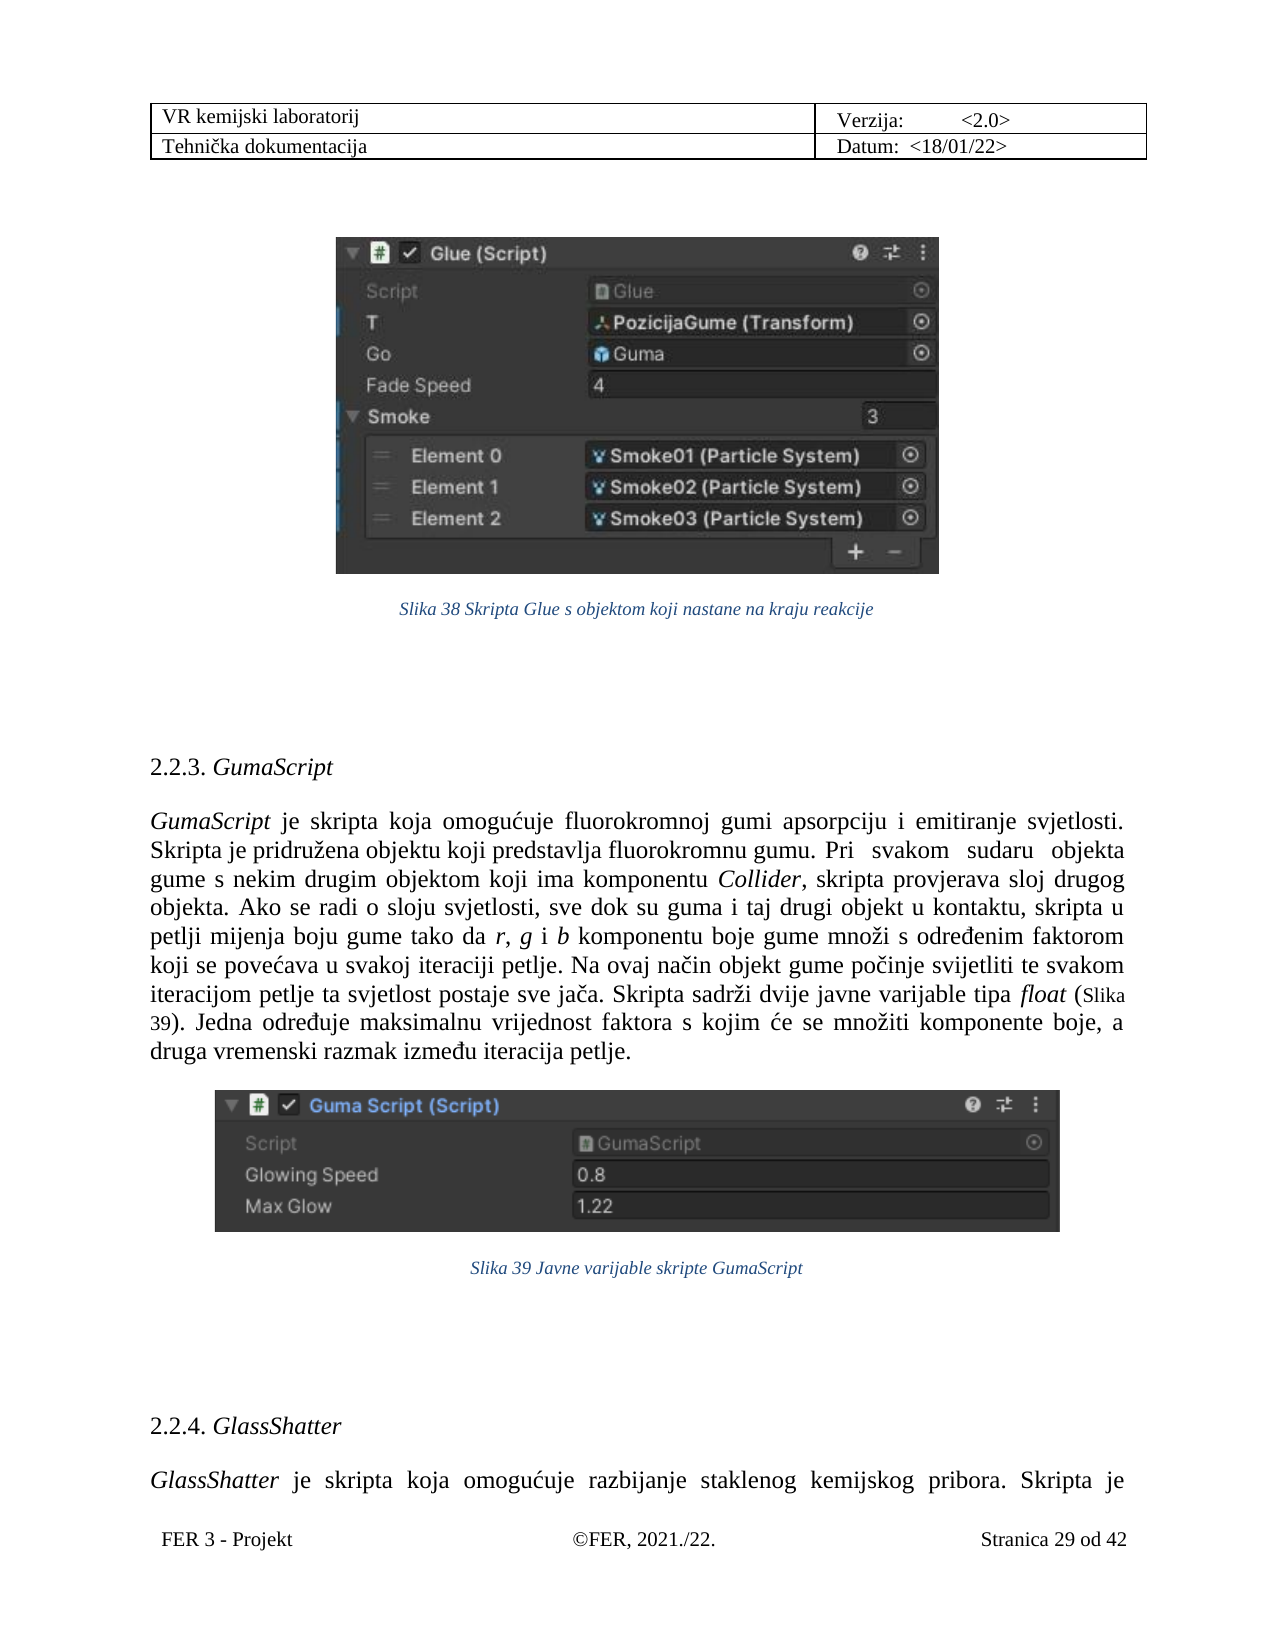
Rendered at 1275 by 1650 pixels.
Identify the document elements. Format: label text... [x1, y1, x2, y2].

picture [214, 1090, 1060, 1232]
text Slika 38 Skripta Glue s objektom koji nastane na kraju reakcije [150, 598, 1125, 620]
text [150, 1465, 1125, 1494]
text 2.2.3. GumaScript [150, 752, 1125, 781]
picture [335, 237, 939, 574]
text 2.2.4. GlassShatter [150, 1411, 1125, 1440]
text Slika 39 Javne varijable skripte GumaScript [150, 1257, 1125, 1279]
text GumaScript je skripta koja omogućuje fluorokromnoj gumi apsorpciju i emitiranje svjetlosti. Skripta je pridružena objektu koji predstavlja fluorokromnu gumu. Pri svakom sudaru objekta gume s nekim drugim objektom koji ima komponentu Collider, skripta provjerava sloj drugog objekta. Ako se radi o sloju svjetlosti, sve dok su guma i taj drugi objekt u kontaktu, skripta u petlji mijenja boju gume tako da r, g i b komponentu boje gume množi s određenim faktorom koji se povećava u svakoj iteraciji petlje. Na ovaj način objekt gume počinje svijetliti te svakom iteracijom petlje ta svjetlost postaje sve jača. Skripta sadrži dvije javne varijable tipa float (Slika 39). Jedna određuje maksimalnu vrijednost faktora s kojim će se množiti komponente boje, a druga vremenski razmak između iteracija petlje. [150, 806, 1125, 1065]
